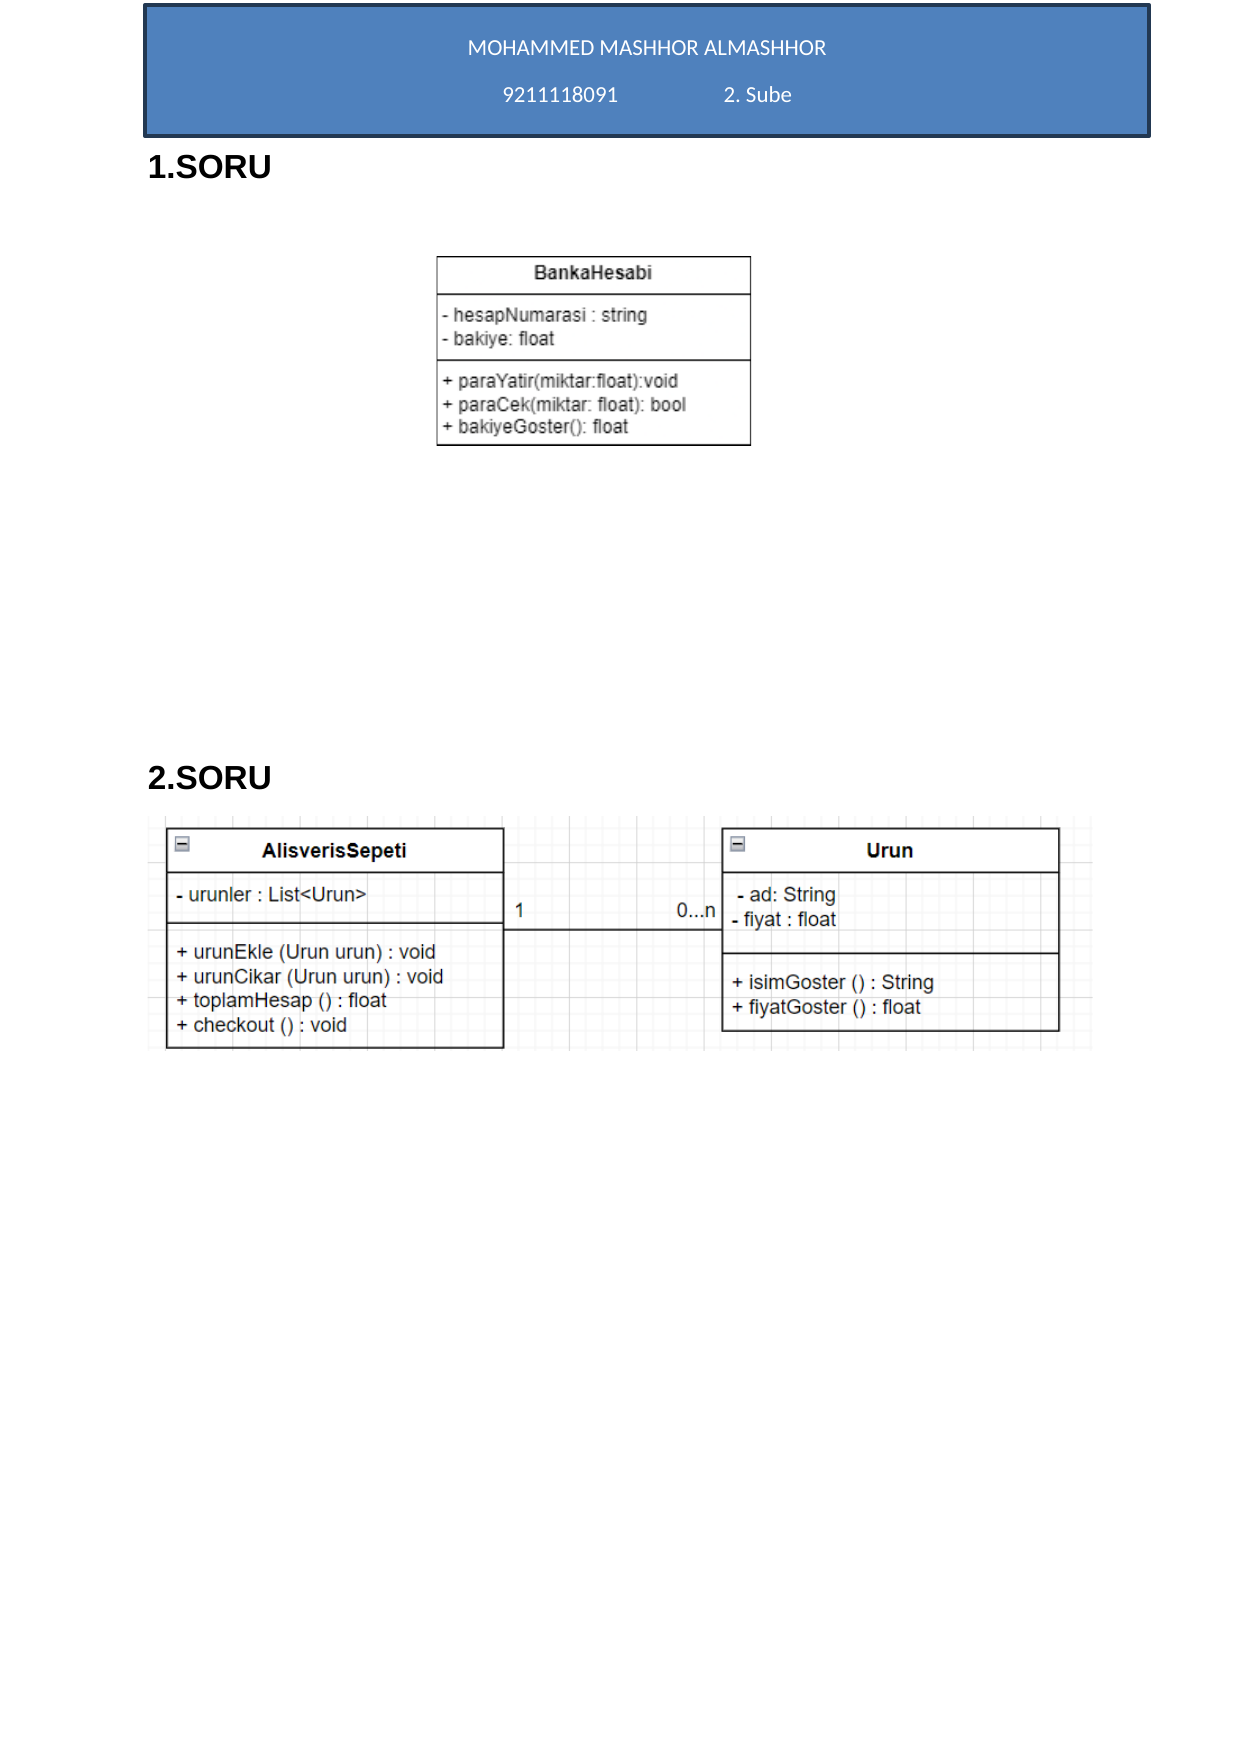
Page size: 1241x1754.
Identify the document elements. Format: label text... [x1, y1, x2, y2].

text 2.SORU [148, 758, 1093, 797]
picture [147, 816, 1093, 1051]
text 1.SORU [148, 148, 1093, 186]
picture [436, 256, 752, 446]
